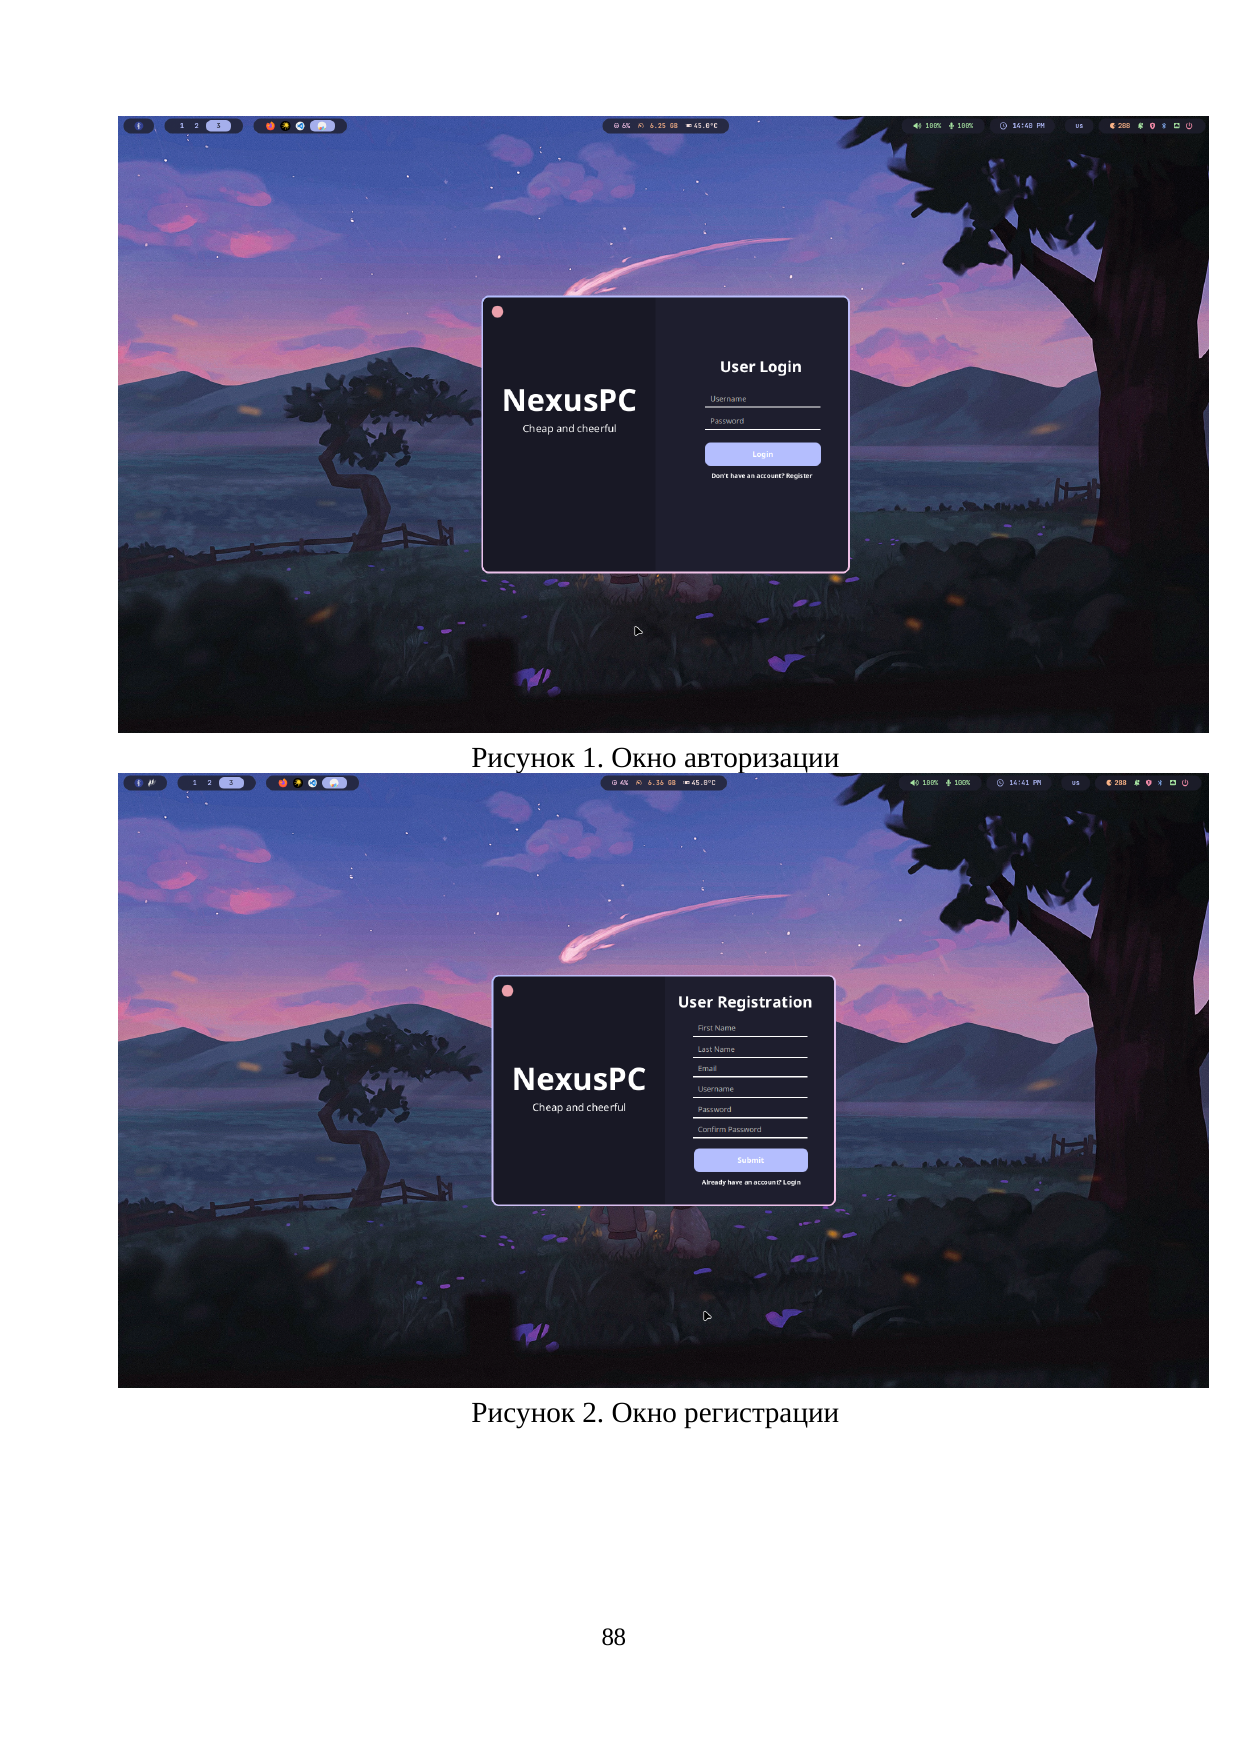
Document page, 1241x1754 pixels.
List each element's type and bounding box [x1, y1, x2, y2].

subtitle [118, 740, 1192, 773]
picture [118, 116, 1209, 733]
picture [118, 773, 1209, 1388]
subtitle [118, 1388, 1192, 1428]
